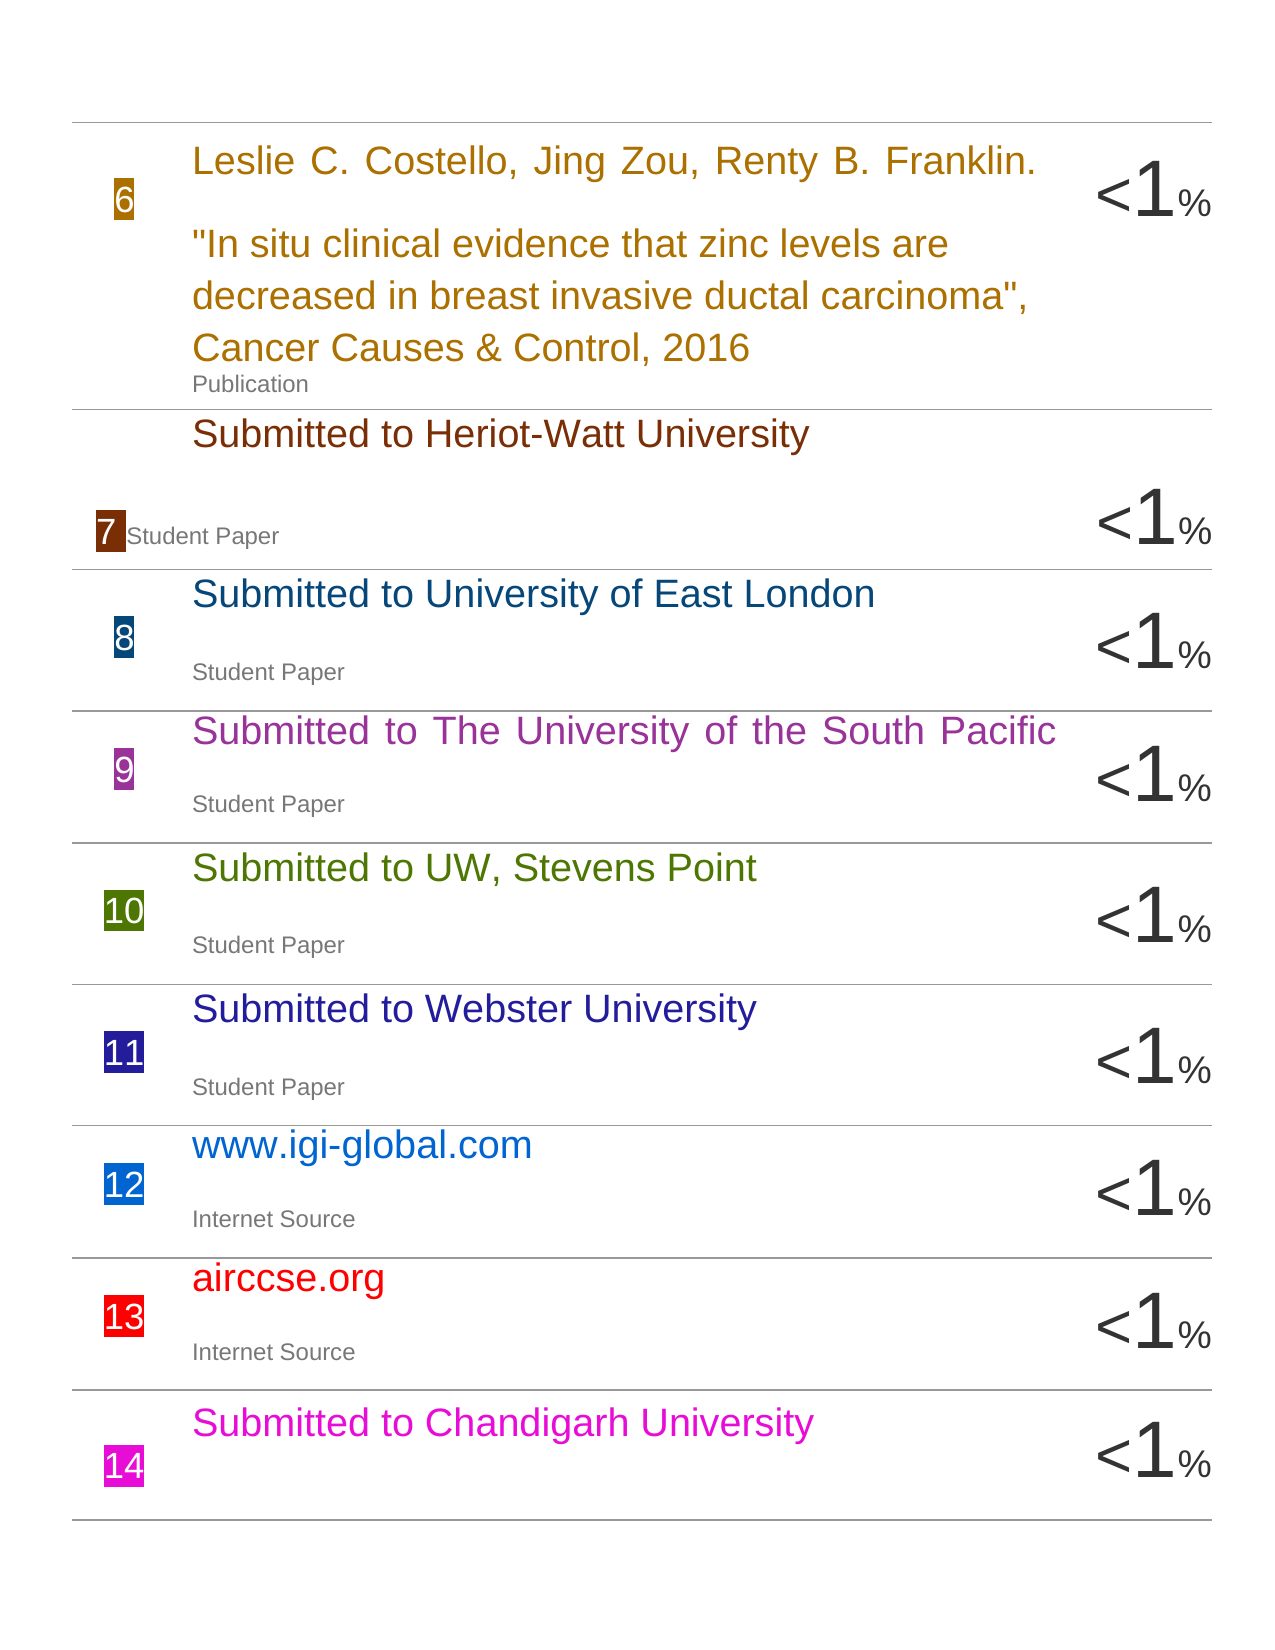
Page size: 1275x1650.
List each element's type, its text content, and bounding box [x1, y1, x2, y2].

table_cell Submitted to Webster University 11 Student Paper [72, 985, 1096, 1124]
table_cell airccse.org 13 Internet Source [72, 1259, 1096, 1389]
table_header <1% [1096, 570, 1212, 710]
text 7 Student Paper <1% [96, 469, 1212, 561]
table_cell <1% [1096, 985, 1212, 1124]
text Submitted to Heriot-Watt University [192, 410, 1212, 456]
table_cell Submitted to The University of the South Pacific 9 Student Paper [72, 712, 1096, 842]
table_cell <1% [1096, 123, 1212, 408]
table_cell Submitted to UW, Stevens Point 10 Student Paper [72, 844, 1096, 983]
table_cell <1% [1096, 1126, 1212, 1257]
table_cell <1% [1096, 1391, 1212, 1519]
table_cell Leslie C. Costello, Jing Zou, Renty B. Franklin. 6 "In situ clinical evidence that zinc levels are decreased in breast invasive ductal carcinoma", Cancer Causes & Control, 2016 Publication [72, 123, 1096, 408]
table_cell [72, 1391, 1096, 1519]
table_header Submitted to University of East London 8 Student Paper [72, 570, 1096, 710]
table_cell www.igi-global.com 12 Internet Source [72, 1126, 1096, 1257]
table_cell <1% [1096, 1259, 1212, 1389]
table_cell <1% [1096, 844, 1212, 983]
table_cell <1% [1096, 712, 1212, 842]
